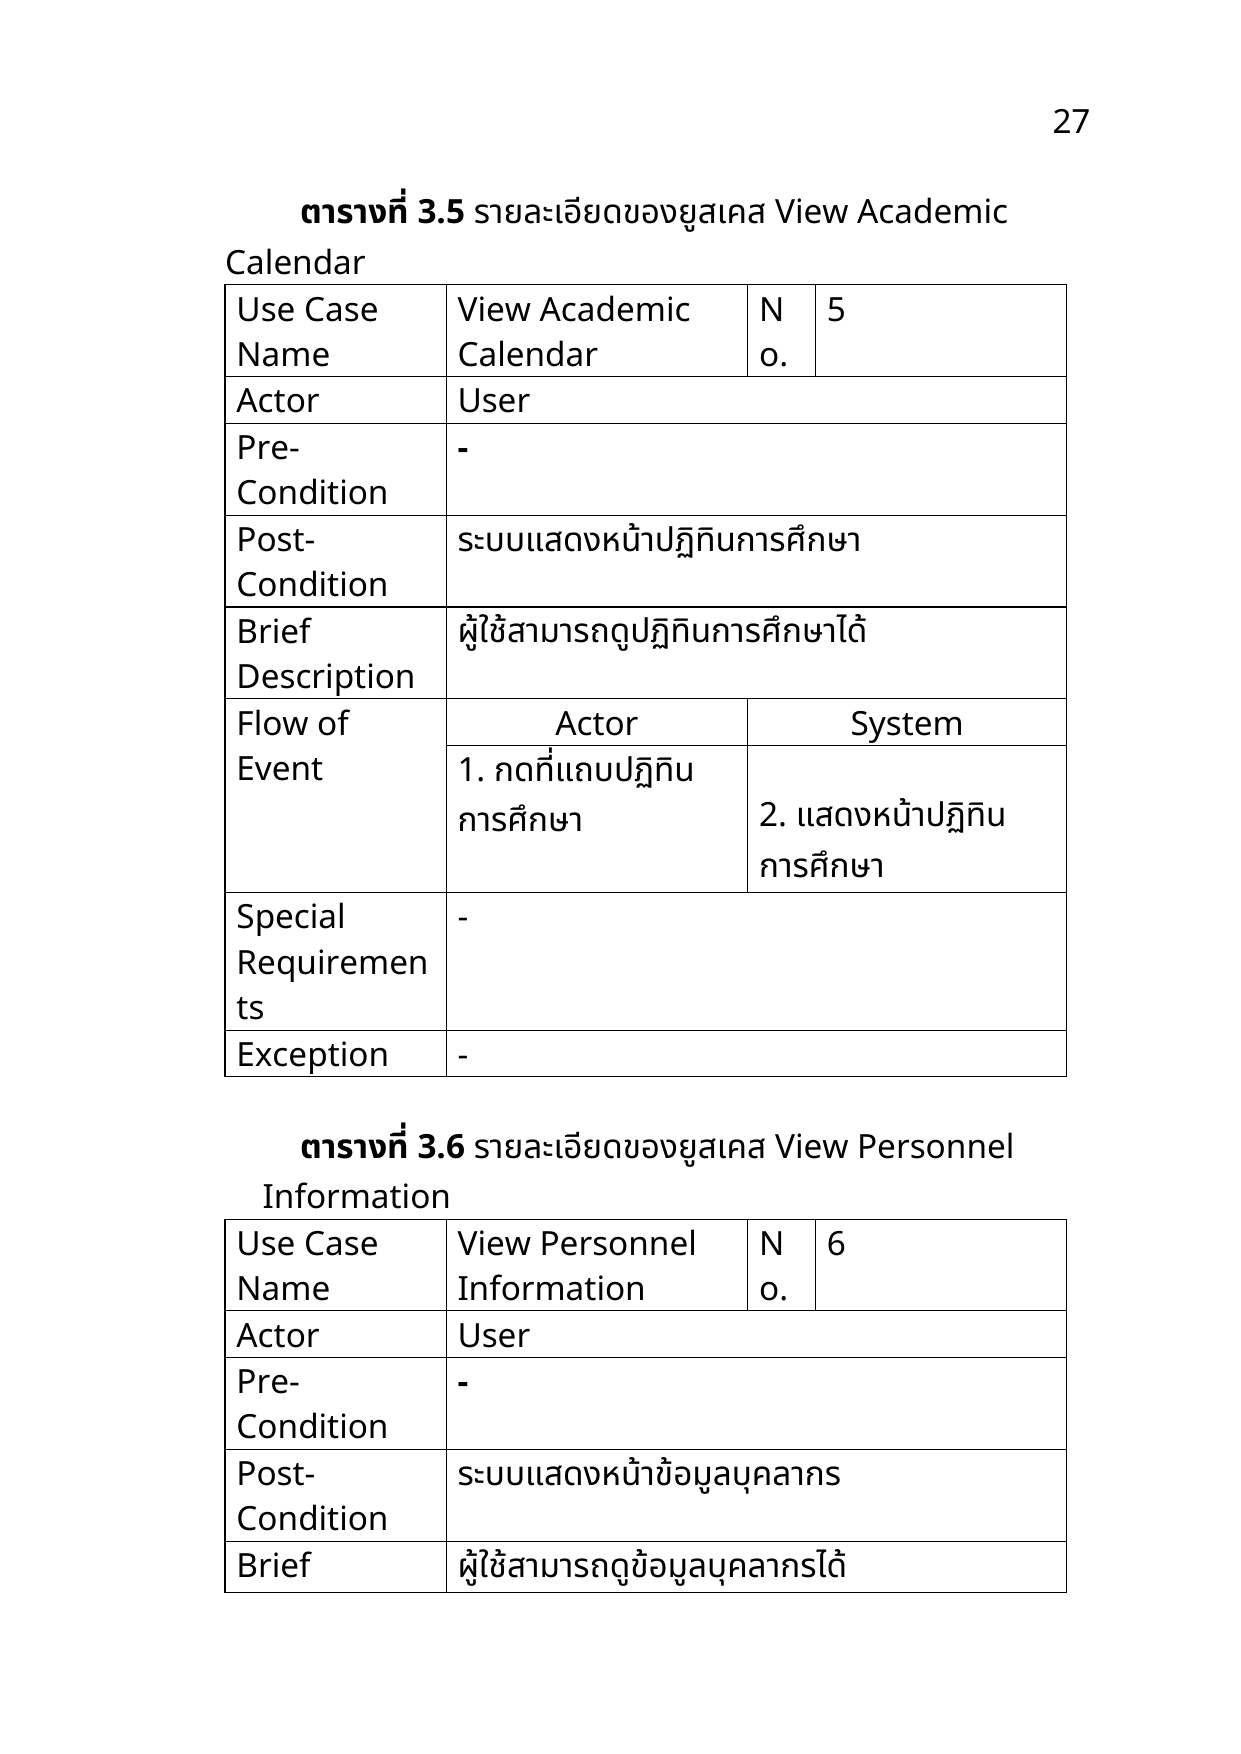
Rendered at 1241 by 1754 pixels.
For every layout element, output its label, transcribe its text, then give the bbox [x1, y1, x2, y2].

table_header View Personnel Information [447, 1220, 747, 1310]
table_cell Post-Condition [226, 516, 446, 606]
table_cell - [447, 1031, 1066, 1076]
table_header Use Case Name [226, 1220, 446, 1310]
table_cell User [447, 1311, 1066, 1357]
table_cell Special Requirements [226, 893, 446, 1029]
table_header 6 [816, 1220, 1066, 1310]
table_cell Actor [447, 699, 747, 745]
table_header View Academic Calendar [447, 285, 747, 376]
table_cell Actor [226, 377, 446, 423]
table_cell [447, 1542, 1066, 1592]
table_header Use Case Name [226, 285, 446, 376]
table_cell Brief Description [226, 1542, 446, 1592]
table_cell 1. กดที่แถบปฏิทินการศึกษา [447, 746, 747, 892]
table_header No. [748, 1220, 815, 1310]
table_cell - [447, 1358, 1066, 1449]
table_cell ระบบแสดงหน้าข้อมูลบุคลากร [447, 1450, 1066, 1541]
table_cell Post-Condition [226, 1450, 446, 1541]
table_cell Exception [226, 1031, 446, 1076]
table_cell - [447, 424, 1066, 514]
table_cell System [748, 699, 1066, 745]
table_cell ระบบแสดงหน้าปฏิทินการศึกษา [447, 516, 1066, 606]
table_cell - [447, 893, 1066, 1029]
text ตารางที่ 3.5 รายละเอียดของยูสเคส View Academic Calendar [225, 188, 1090, 284]
table_cell Actor [226, 1311, 446, 1357]
table_cell Pre-Condition [226, 424, 446, 514]
table_cell Brief Description [226, 608, 446, 698]
table_cell ผู้ใช้สามารถดูปฏิทินการศึกษาได้ [447, 608, 1066, 698]
list ตารางที่ 3.6 รายละเอียดของยูสเคส View Personnel Information [262, 1122, 1090, 1218]
table_cell 2. แสดงหน้าปฏิทินการศึกษา [748, 746, 1066, 892]
table_cell Pre-Condition [226, 1358, 446, 1449]
table_header 5 [816, 285, 1066, 376]
table_header No. [748, 285, 815, 376]
table_cell User [447, 377, 1066, 423]
table_cell Flow of Event [226, 699, 446, 892]
